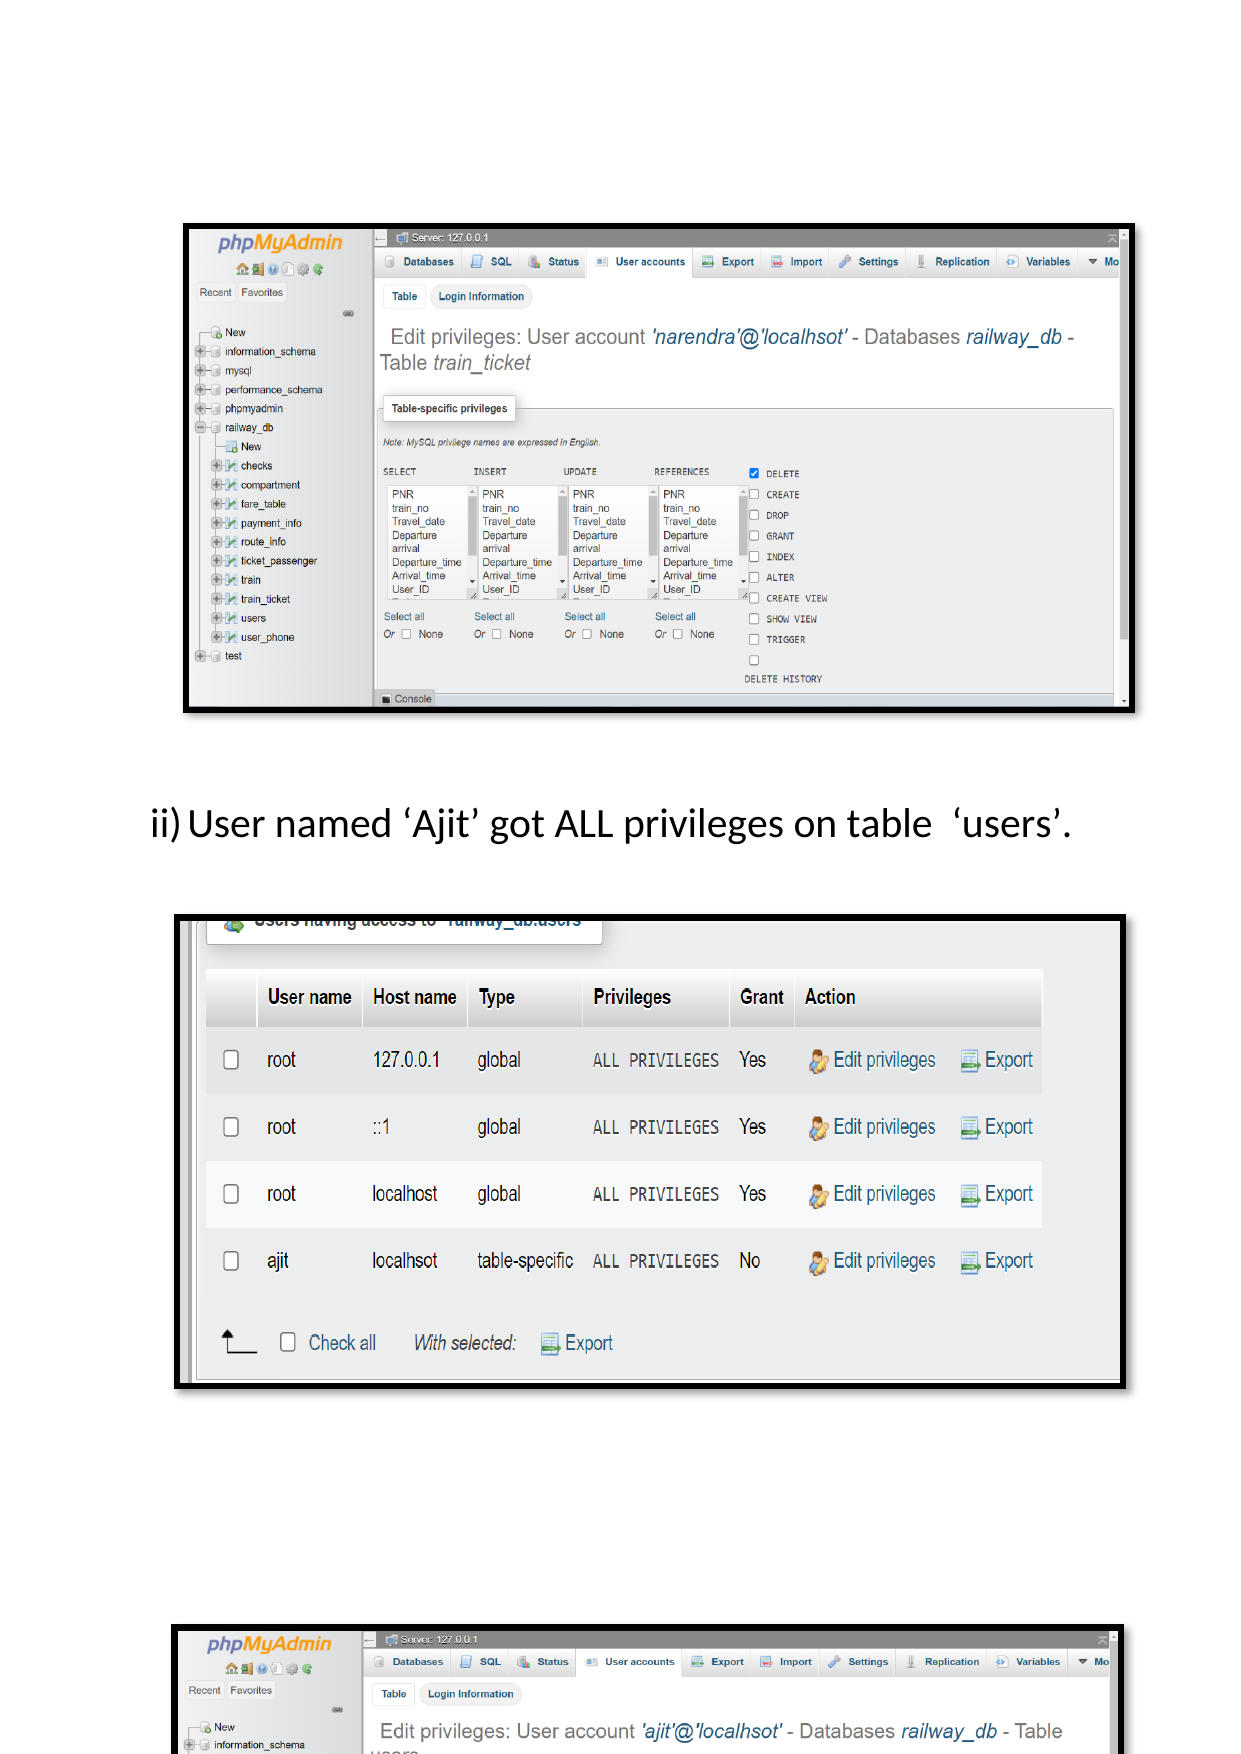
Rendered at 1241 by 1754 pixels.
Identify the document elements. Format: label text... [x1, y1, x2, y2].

picture [180, 921, 1120, 1383]
picture [189, 229, 1129, 707]
text ii) User named ‘Ajit’ got ALL privileges on table ‘users’. [150, 797, 1090, 848]
picture [178, 1631, 1118, 1754]
